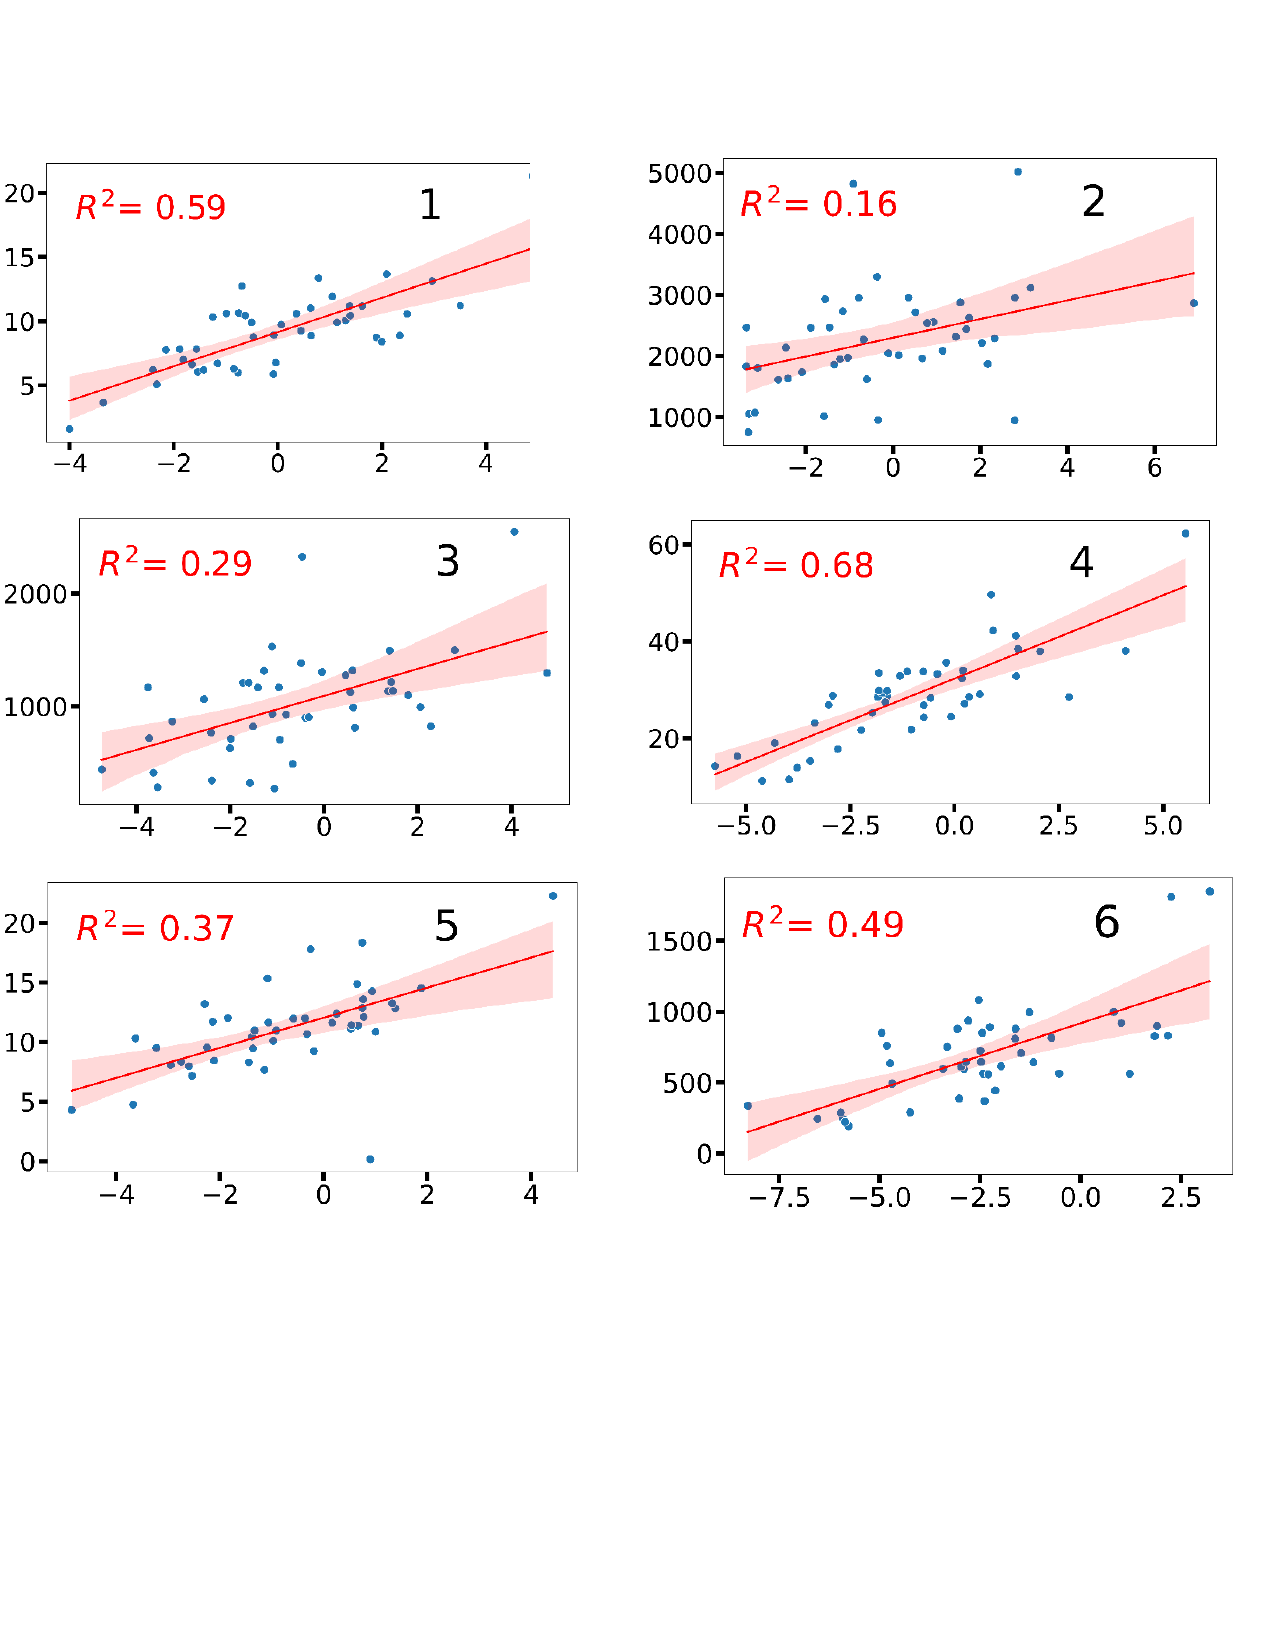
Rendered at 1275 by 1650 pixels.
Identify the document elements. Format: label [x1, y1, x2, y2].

picture [2, 509, 578, 841]
table_header [0, 150, 636, 509]
picture [647, 868, 1242, 1213]
table_cell [636, 510, 1275, 869]
table_cell [0, 510, 636, 869]
picture [647, 150, 1225, 481]
table_cell [636, 869, 1275, 1241]
picture [647, 512, 1218, 838]
picture [2, 873, 586, 1209]
table_header [636, 150, 1275, 509]
picture [2, 154, 530, 477]
table_cell [0, 869, 636, 1241]
